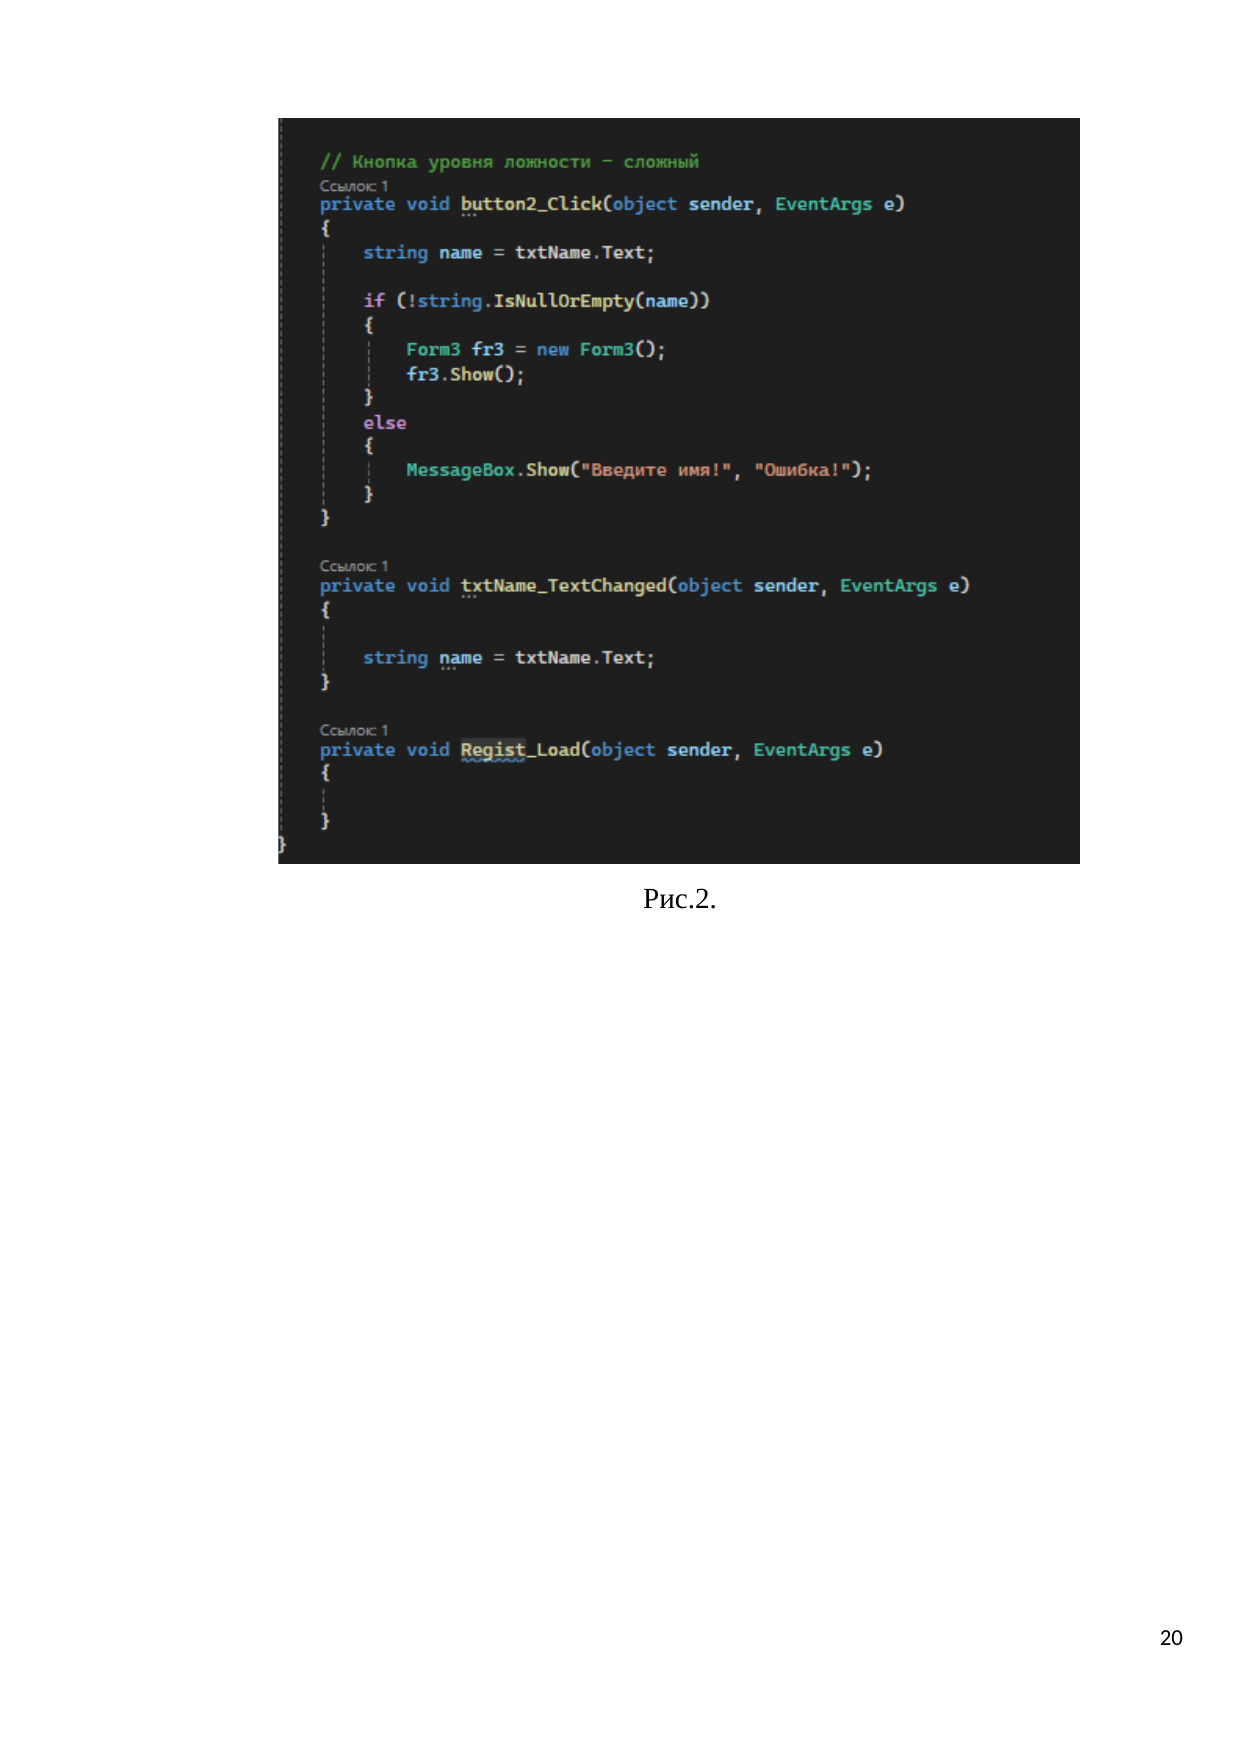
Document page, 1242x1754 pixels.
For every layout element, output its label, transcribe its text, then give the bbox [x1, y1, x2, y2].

picture [276, 118, 1079, 863]
text Рис.2. [177, 881, 1183, 915]
